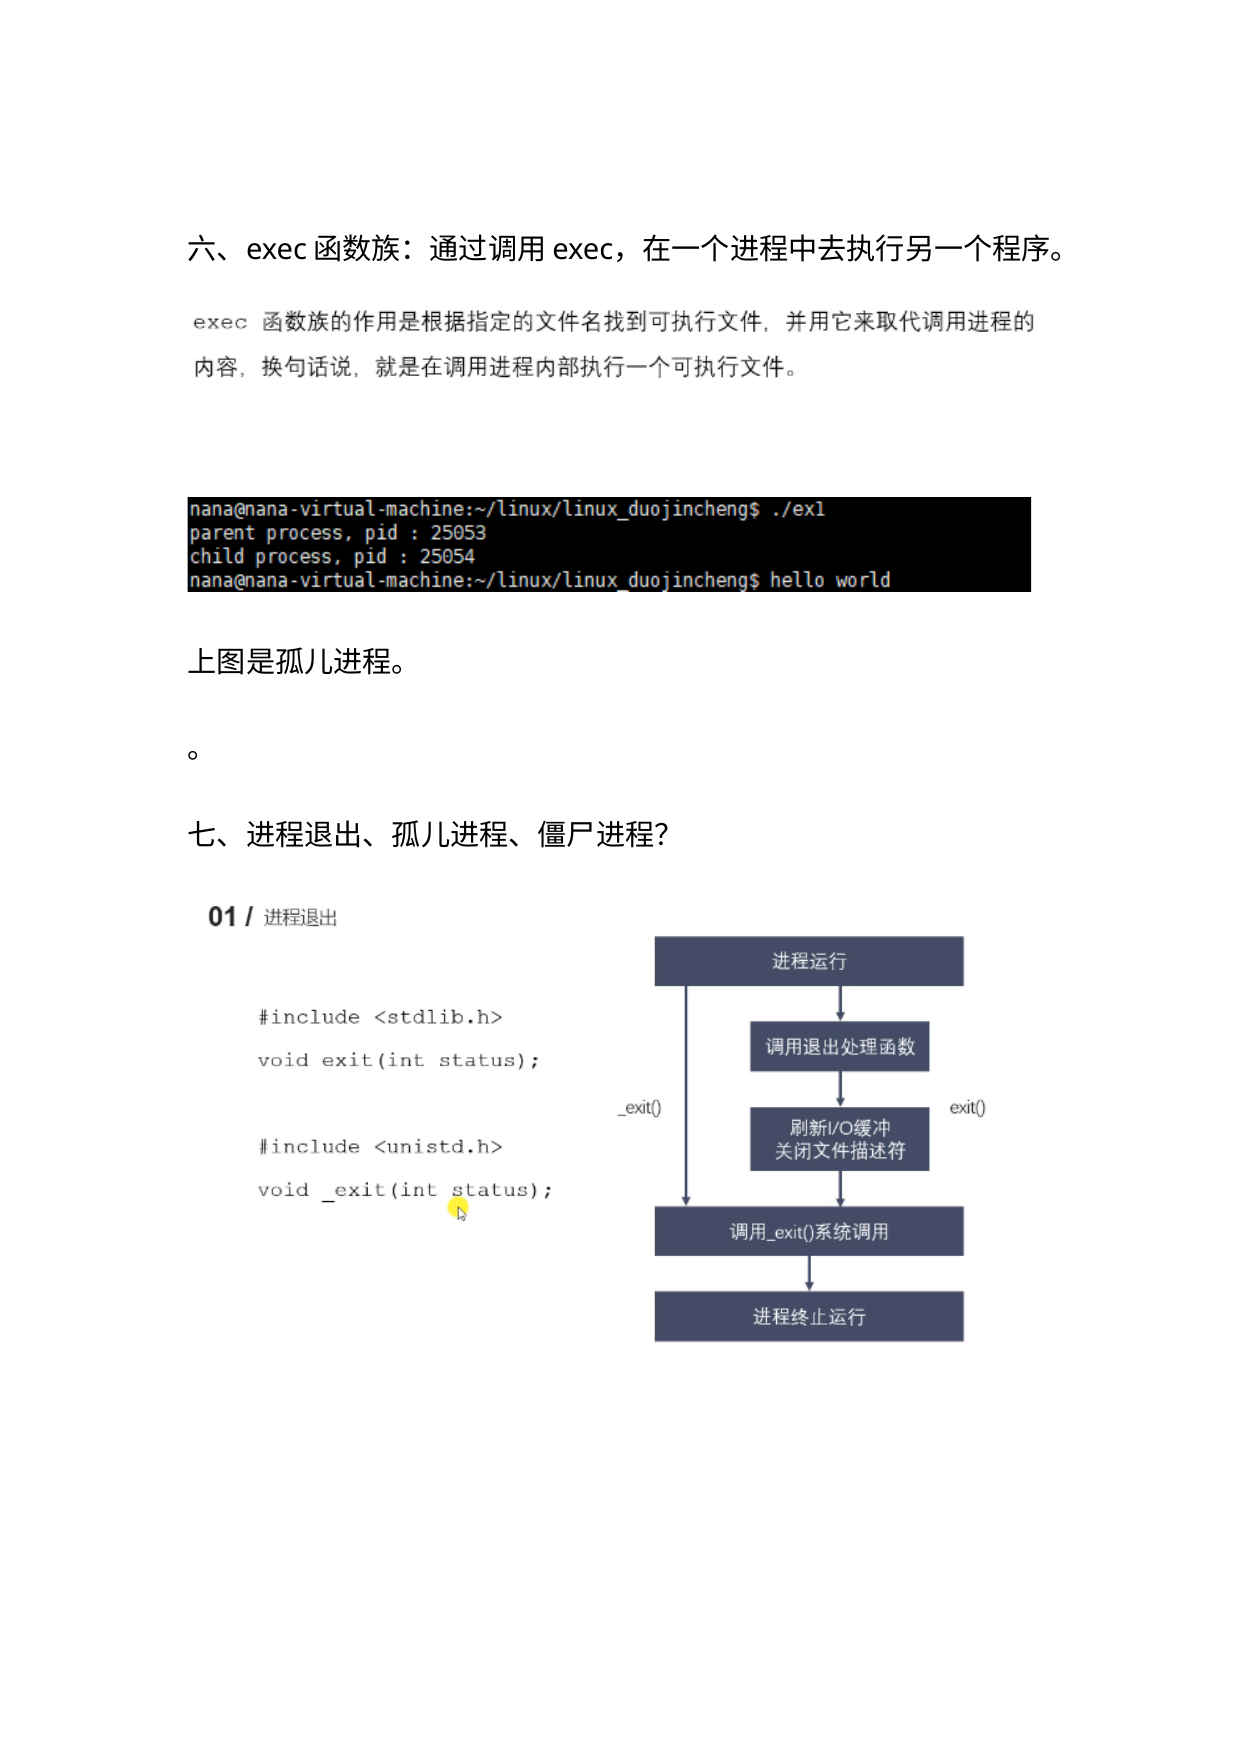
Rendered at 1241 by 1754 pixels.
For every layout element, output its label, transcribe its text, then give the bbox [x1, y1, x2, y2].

text 。 [187, 714, 1053, 779]
text 七、进程退出、孤儿进程、僵尸进程？ [187, 800, 1053, 865]
picture [187, 886, 1053, 1351]
picture [187, 300, 1053, 384]
picture [187, 497, 1032, 592]
text 六、exec函数族：通过调用exec，在一个进程中去执行另一个程序。 [187, 214, 1053, 279]
